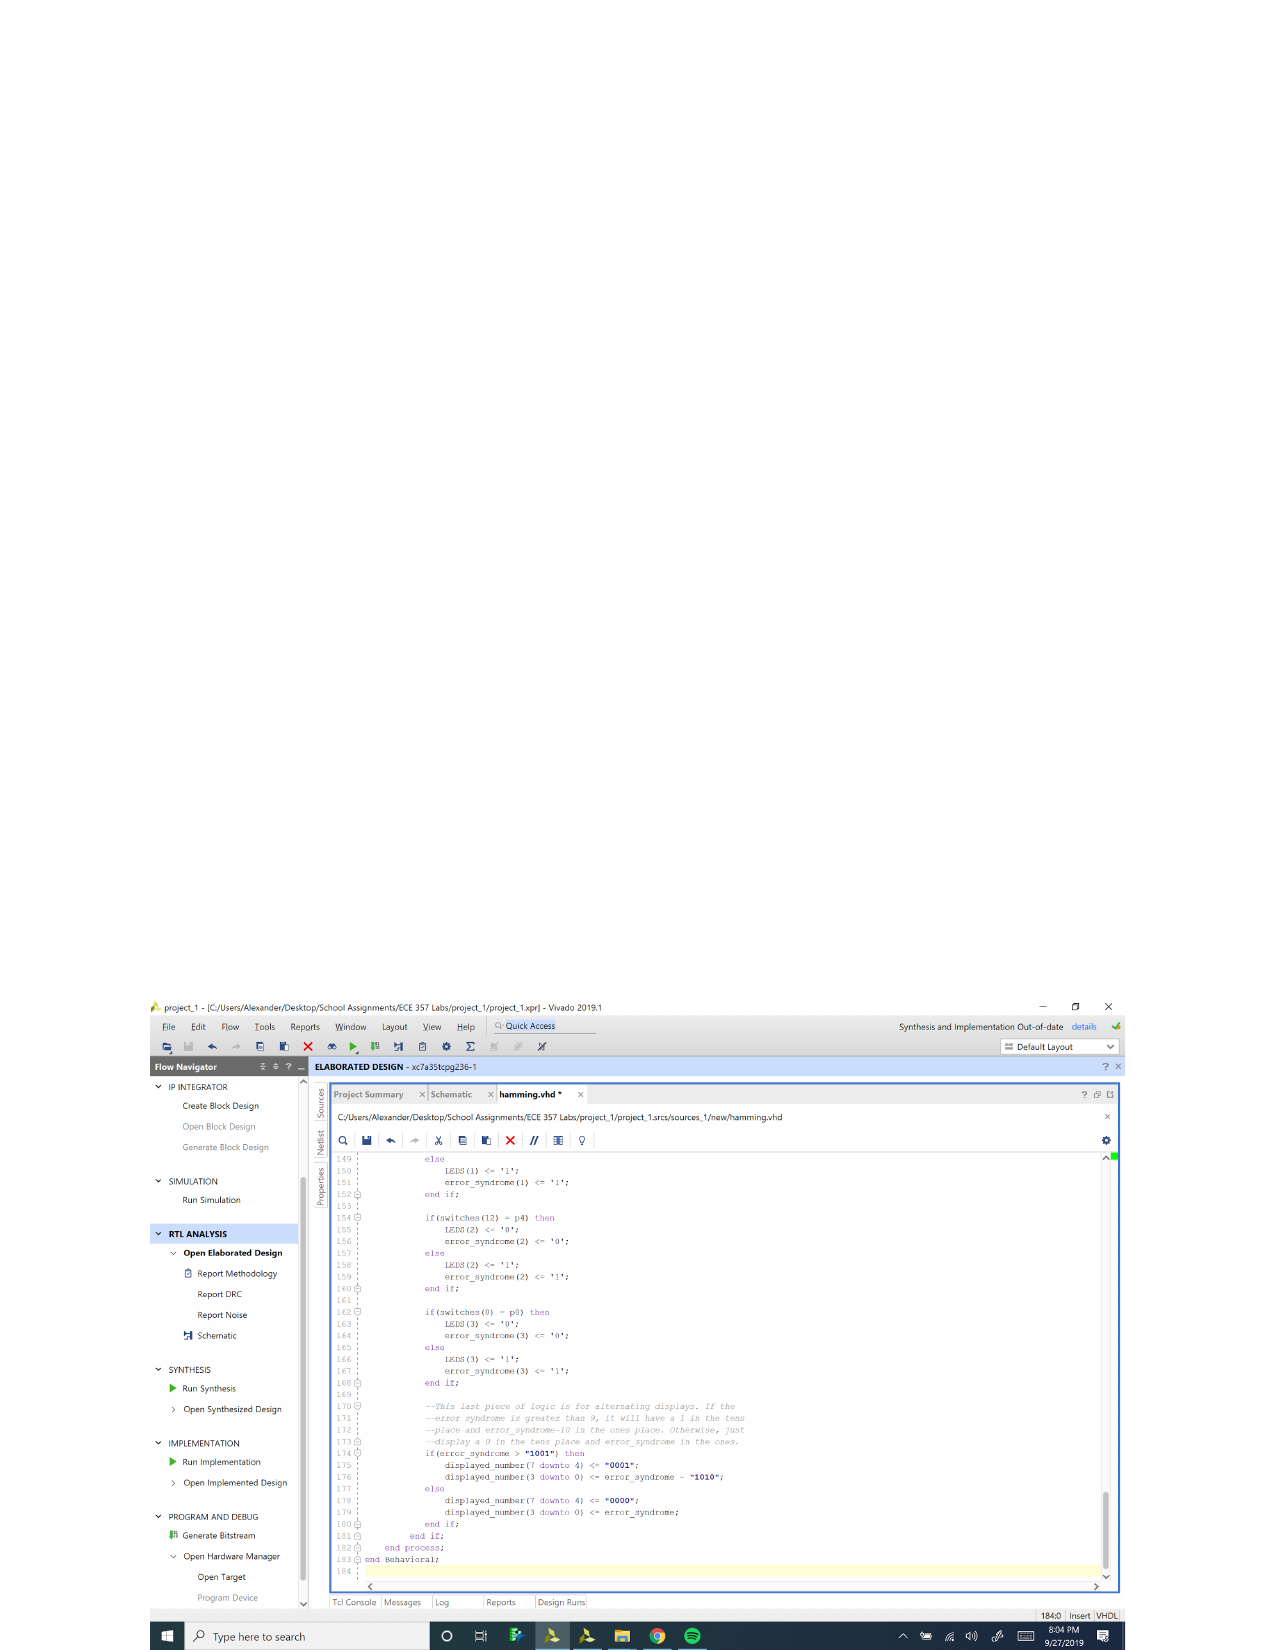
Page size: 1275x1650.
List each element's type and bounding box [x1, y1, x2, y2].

picture [150, 1000, 1125, 1650]
